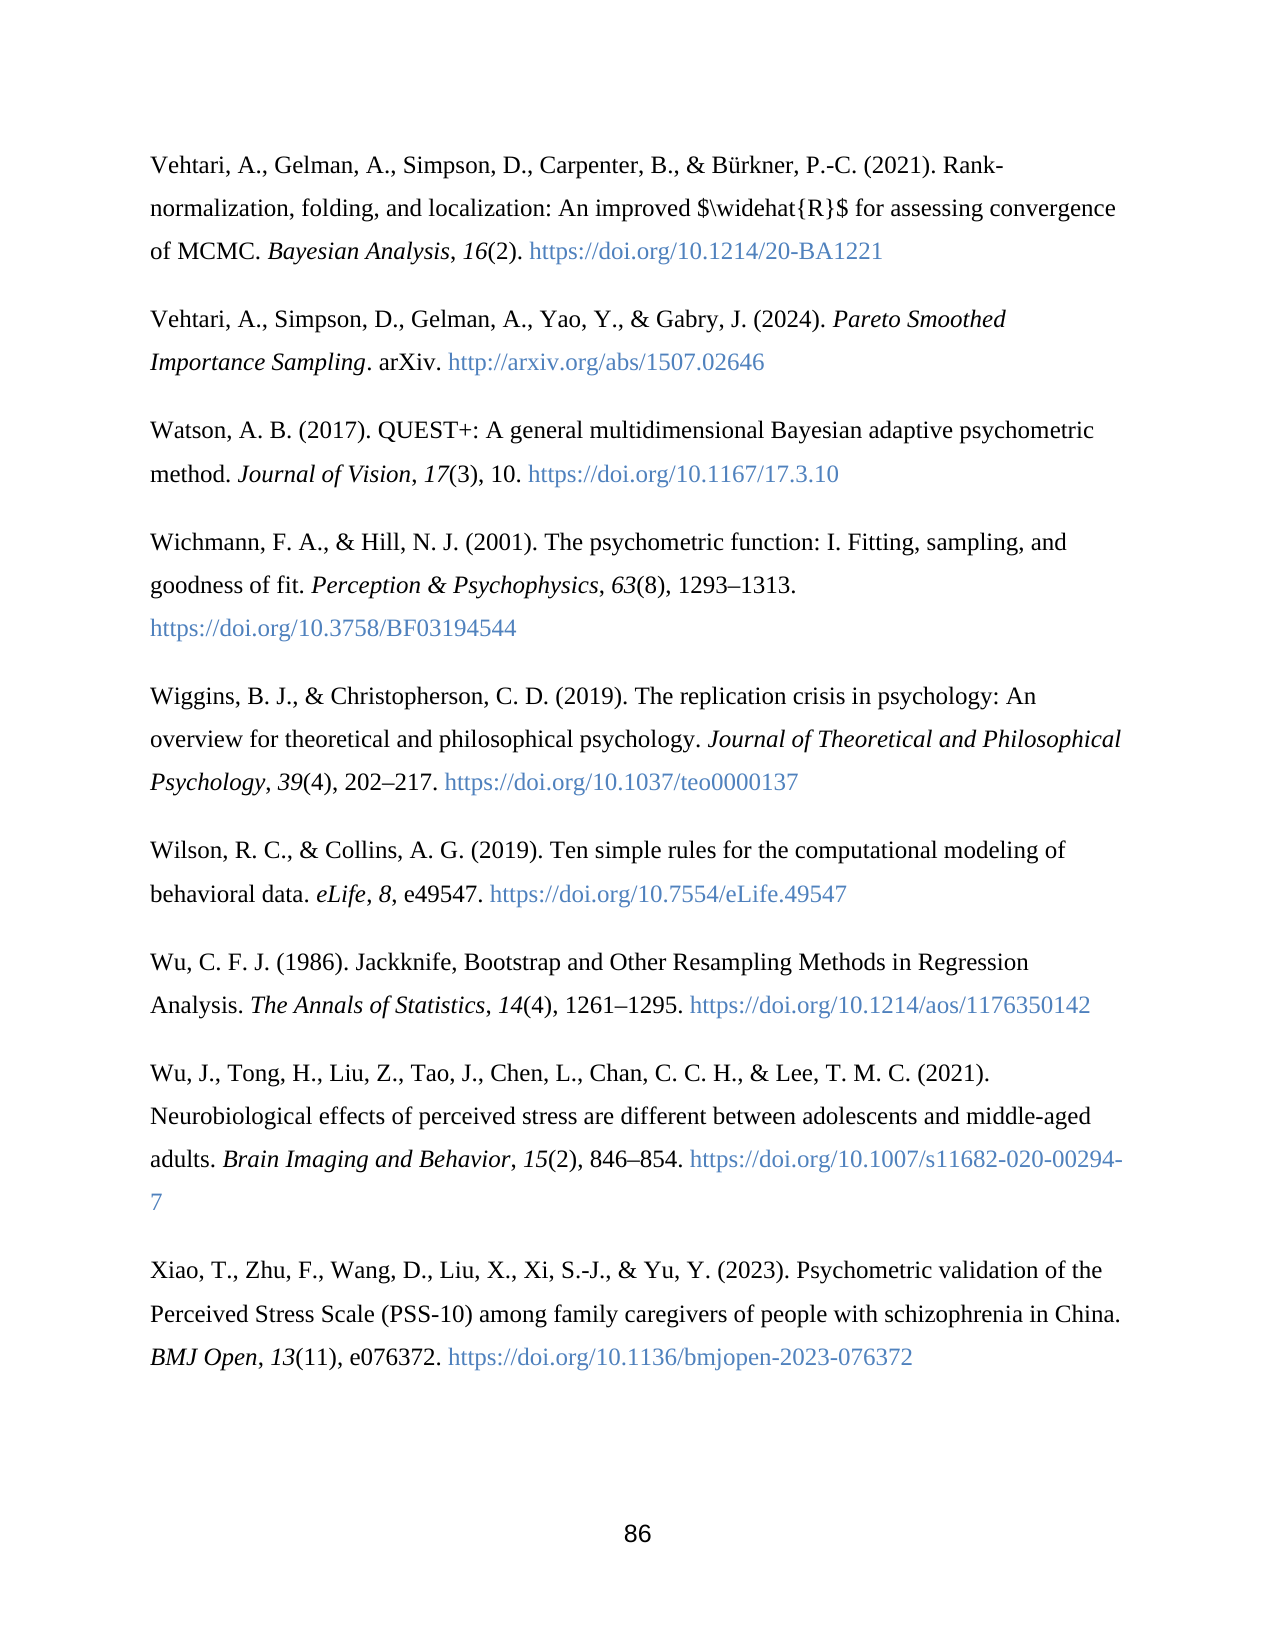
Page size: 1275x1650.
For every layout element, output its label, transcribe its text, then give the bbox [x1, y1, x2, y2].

text Watson, A. B. (2017). QUEST+: A general multidimensional Bayesian adaptive psychometric method. Journal of Vision, 17(3), 10. https://doi.org/10.1167/17.3.10 [150, 416, 1125, 487]
text Wiggins, B. J., & Christopherson, C. D. (2019). The replication crisis in psychology: An overview for theoretical and philosophical psychology. Journal of Theoretical and Philosophical Psychology, 39(4), 202–217. https://doi.org/10.1037/teo0000137 [150, 681, 1125, 796]
text Vehtari, A., Simpson, D., Gelman, A., Yao, Y., & Gabry, J. (2024). Pareto Smoothed Importance Sampling. arXiv. http://arxiv.org/abs/1507.02646 [150, 304, 1125, 376]
text Xiao, T., Zhu, F., Wang, D., Liu, X., Xi, S.-J., & Yu, Y. (2023). Psychometric validation of the Perceived Stress Scale (PSS-10) among family caregivers of people with schizophrenia in China. BMJ Open, 13(11), e076372. https://doi.org/10.1136/bmjopen-2023-076372 [150, 1256, 1125, 1371]
text Wilson, R. C., & Collins, A. G. (2019). Ten simple rules for the computational modeling of behavioral data. eLife, 8, e49547. https://doi.org/10.7554/eLife.49547 [150, 836, 1125, 907]
text Vehtari, A., Gelman, A., Simpson, D., Carpenter, B., & Bürkner, P.-C. (2021). Rank-normalization, folding, and localization: An improved $\widehat{R}$ for assessing convergence of MCMC. Bayesian Analysis, 16(2). https://doi.org/10.1214/20-BA1221 [150, 150, 1125, 265]
text Wichmann, F. A., & Hill, N. J. (2001). The psychometric function: I. Fitting, sampling, and goodness of fit. Perception & Psychophysics, 63(8), 1293–1313. https://doi.org/10.3758/BF03194544 [150, 527, 1125, 642]
text Wu, C. F. J. (1986). Jackknife, Bootstrap and Other Resampling Methods in Regression Analysis. The Annals of Statistics, 14(4), 1261–1295. https://doi.org/10.1214/aos/1176350142 [150, 947, 1125, 1019]
text Wu, J., Tong, H., Liu, Z., Tao, J., Chen, L., Chan, C. C. H., & Lee, T. M. C. (2021). Neurobiological effects of perceived stress are different between adolescents and middle-aged adults. Brain Imaging and Behavior, 15(2), 846–854. https://doi.org/10.1007/s11682-020-00294-7 [150, 1058, 1125, 1216]
